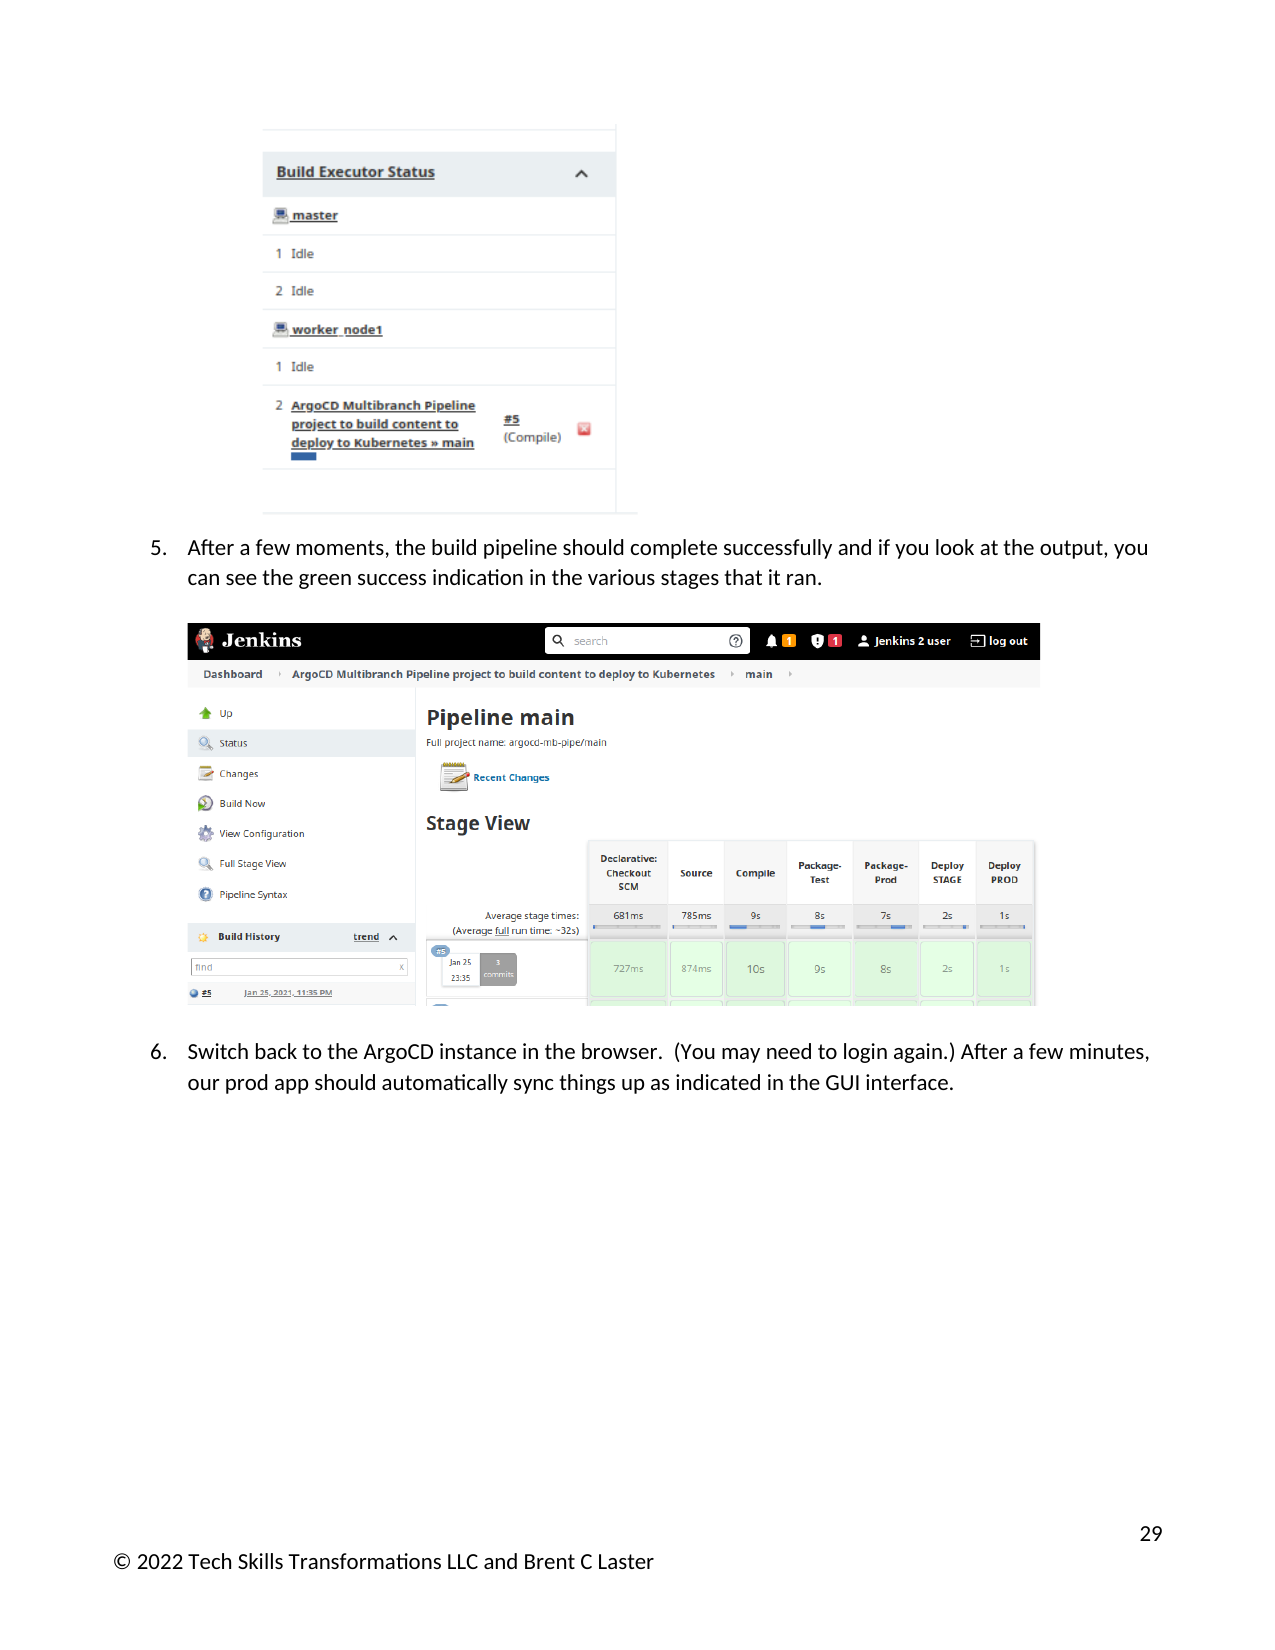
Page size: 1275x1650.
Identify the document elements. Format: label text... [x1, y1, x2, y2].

list After a few moments, the build pipeline should complete successfully and if you look at the output, you can see the green success indication in the various stages that it ran. [150, 533, 1162, 591]
list Switch back to the ArgoCD instance in the browser. (You may need to login again.) After a few minutes, our prod app should automatically sync things up as indicated in the GUI interface. [150, 1037, 1162, 1096]
picture [187, 623, 1041, 1006]
picture [262, 124, 638, 515]
